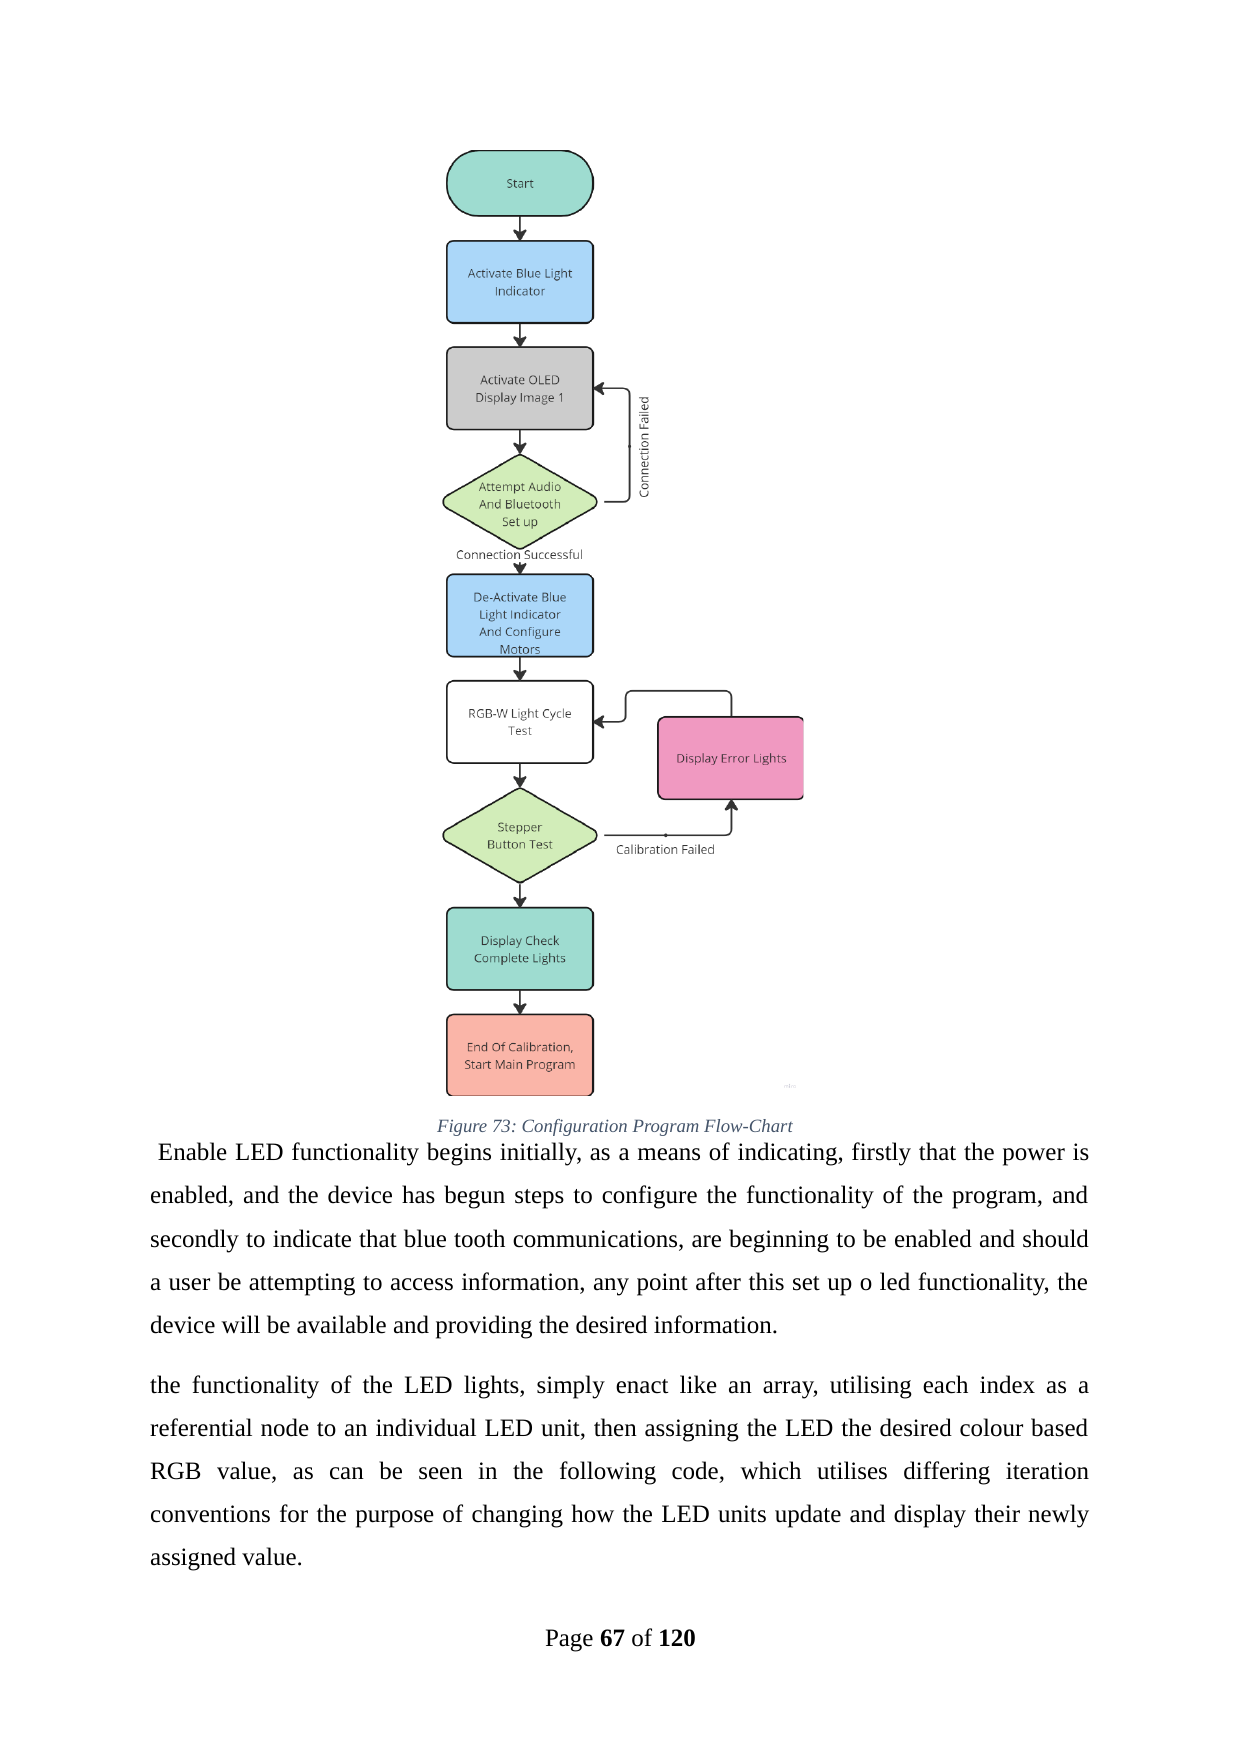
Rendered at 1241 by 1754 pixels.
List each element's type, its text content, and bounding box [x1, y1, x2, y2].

picture [436, 150, 804, 1096]
text the functionality of the LED lights, simply enact like an array, utilising each index as a referential node to an individual LED unit, then assigning the LED the desired colour based RGB value, as can be seen in the following code, which utilises differing iteration conventions for the purpose of changing how the LED units update and display their newly assigned value. [150, 1370, 1090, 1571]
